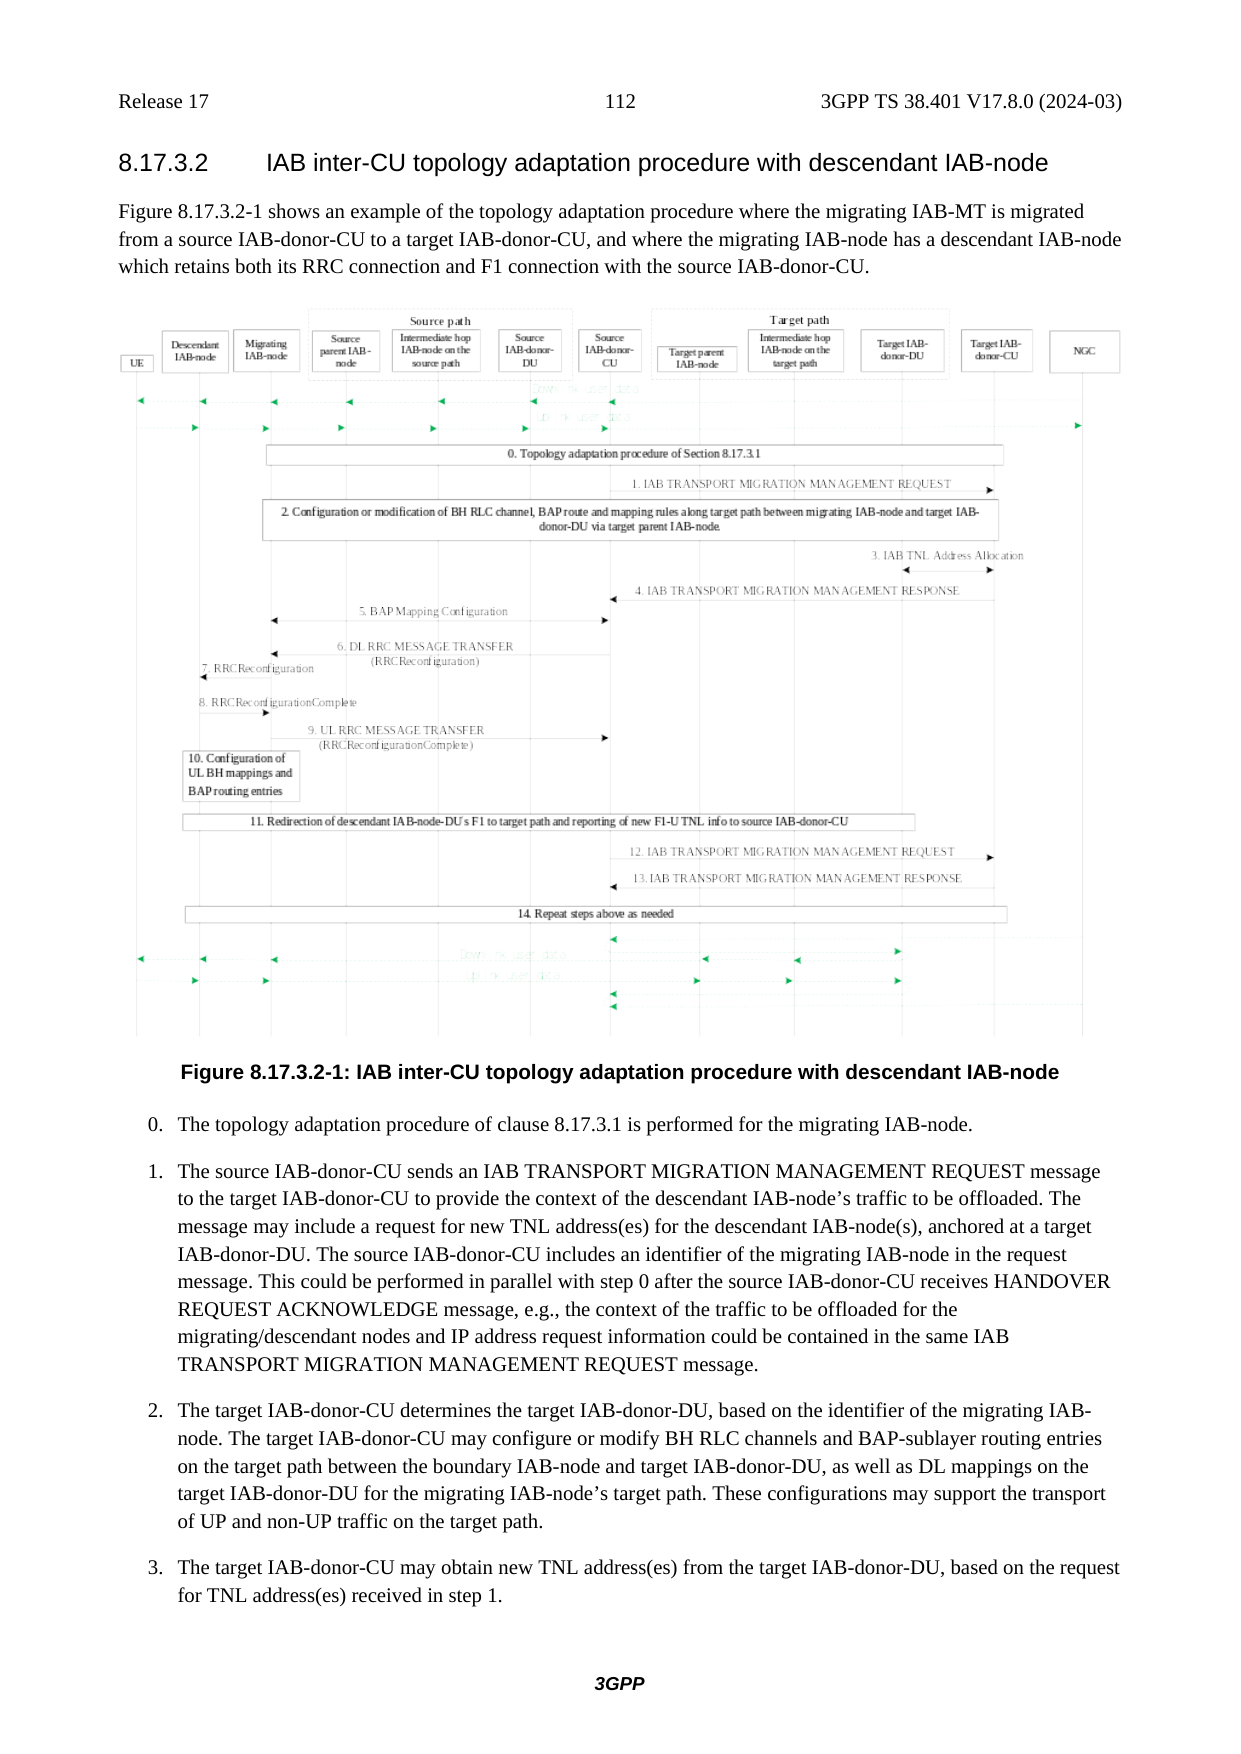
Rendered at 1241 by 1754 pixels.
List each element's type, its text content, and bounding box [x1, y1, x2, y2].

text 2. The target IAB-donor-CU determines the target IAB-donor-DU, based on the identifier of the migrating IAB-node. The target IAB-donor-CU may configure or modify BH RLC channels and BAP-sublayer routing entries on the target path between the boundary IAB-node and target IAB-donor-DU, as well as DL mappings on the target IAB-donor-DU for the migrating IAB-node’s target path. These configurations may support the transport of UP and non-UP traffic on the target path. [148, 1398, 1122, 1533]
text Figure 8.17.3.2-1 shows an example of the topology adaptation procedure where the migrating IAB-MT is migrated from a source IAB-donor-CU to a target IAB-donor-CU, and where the migrating IAB-node has a descendant IAB-node which retains both its RRC connection and F1 connection with the source IAB-donor-CU. [118, 199, 1122, 278]
text 1. The source IAB-donor-CU sends an IAB TRANSPORT MIGRATION MANAGEMENT REQUEST message to the target IAB-donor-CU to provide the context of the descendant IAB-node’s traffic to be offloaded. The message may include a request for new TNL address(es) for the descendant IAB-node(s), anchored at a target IAB-donor-DU. The source IAB-donor-CU includes an identifier of the migrating IAB-node in the request message. This could be performed in parallel with step 0 after the source IAB-donor-CU receives HANDOVER REQUEST ACKNOWLEDGE message, e.g., the context of the traffic to be offloaded for the migrating/descendant nodes and IP address request information could be contained in the same IAB TRANSPORT MIGRATION MANAGEMENT REQUEST message. [148, 1159, 1122, 1376]
text 0. The topology adaptation procedure of clause 8.17.3.1 is performed for the migrating IAB-node. [148, 1112, 1122, 1136]
text 3. The target IAB-donor-CU may obtain new TNL address(es) from the target IAB-donor-DU, based on the request for TNL address(es) received in step 1. [148, 1555, 1122, 1607]
subtitle 8.17.3.2 IAB inter-CU topology adaptation procedure with descendant IAB-node [118, 147, 1122, 176]
text Figure 8.17.3.2-1: IAB inter-CU topology adaptation procedure with descendant IAB-node [118, 1060, 1122, 1084]
